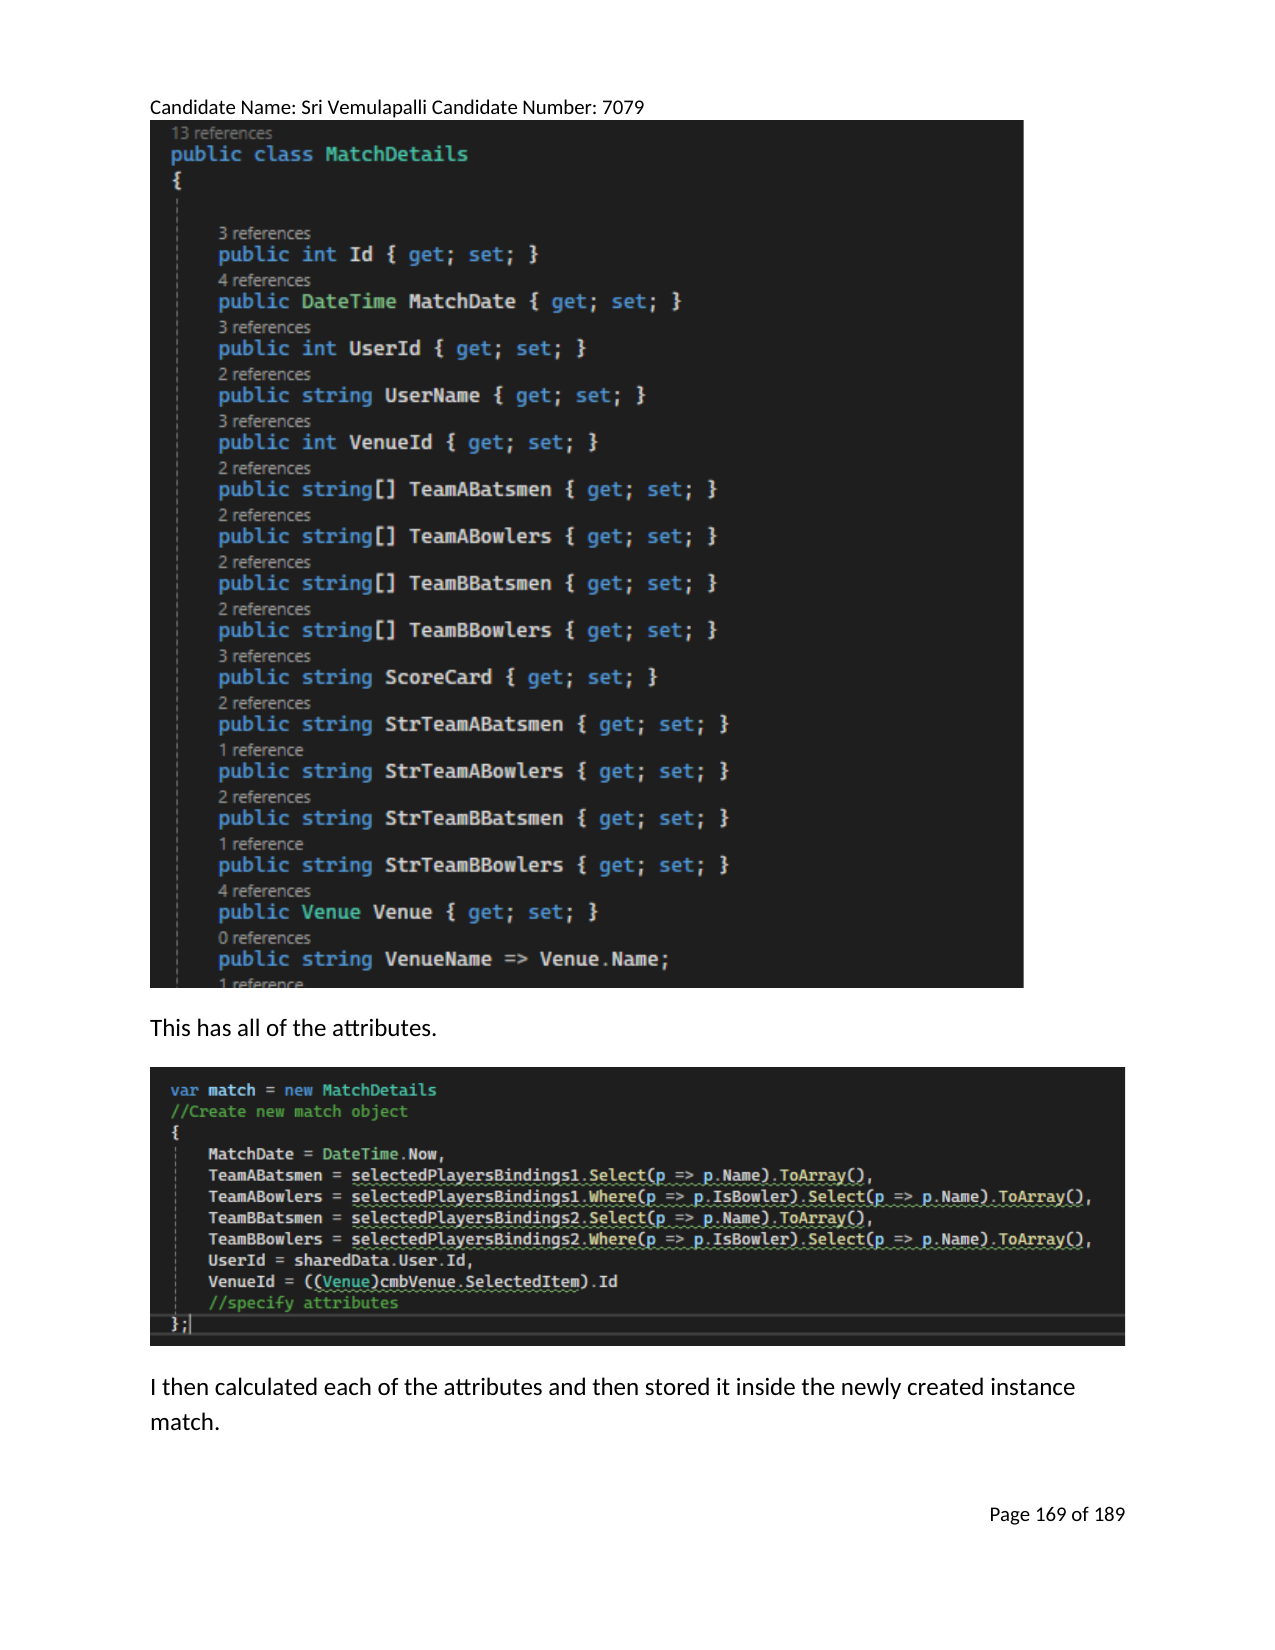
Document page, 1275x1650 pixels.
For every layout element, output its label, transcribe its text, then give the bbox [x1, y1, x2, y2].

text I then calculated each of the attributes and then stored it inside the newly created instance match. [150, 1371, 1125, 1436]
text This has all of the attributes. [150, 1012, 1125, 1042]
picture [150, 120, 1024, 988]
picture [150, 1067, 1125, 1346]
